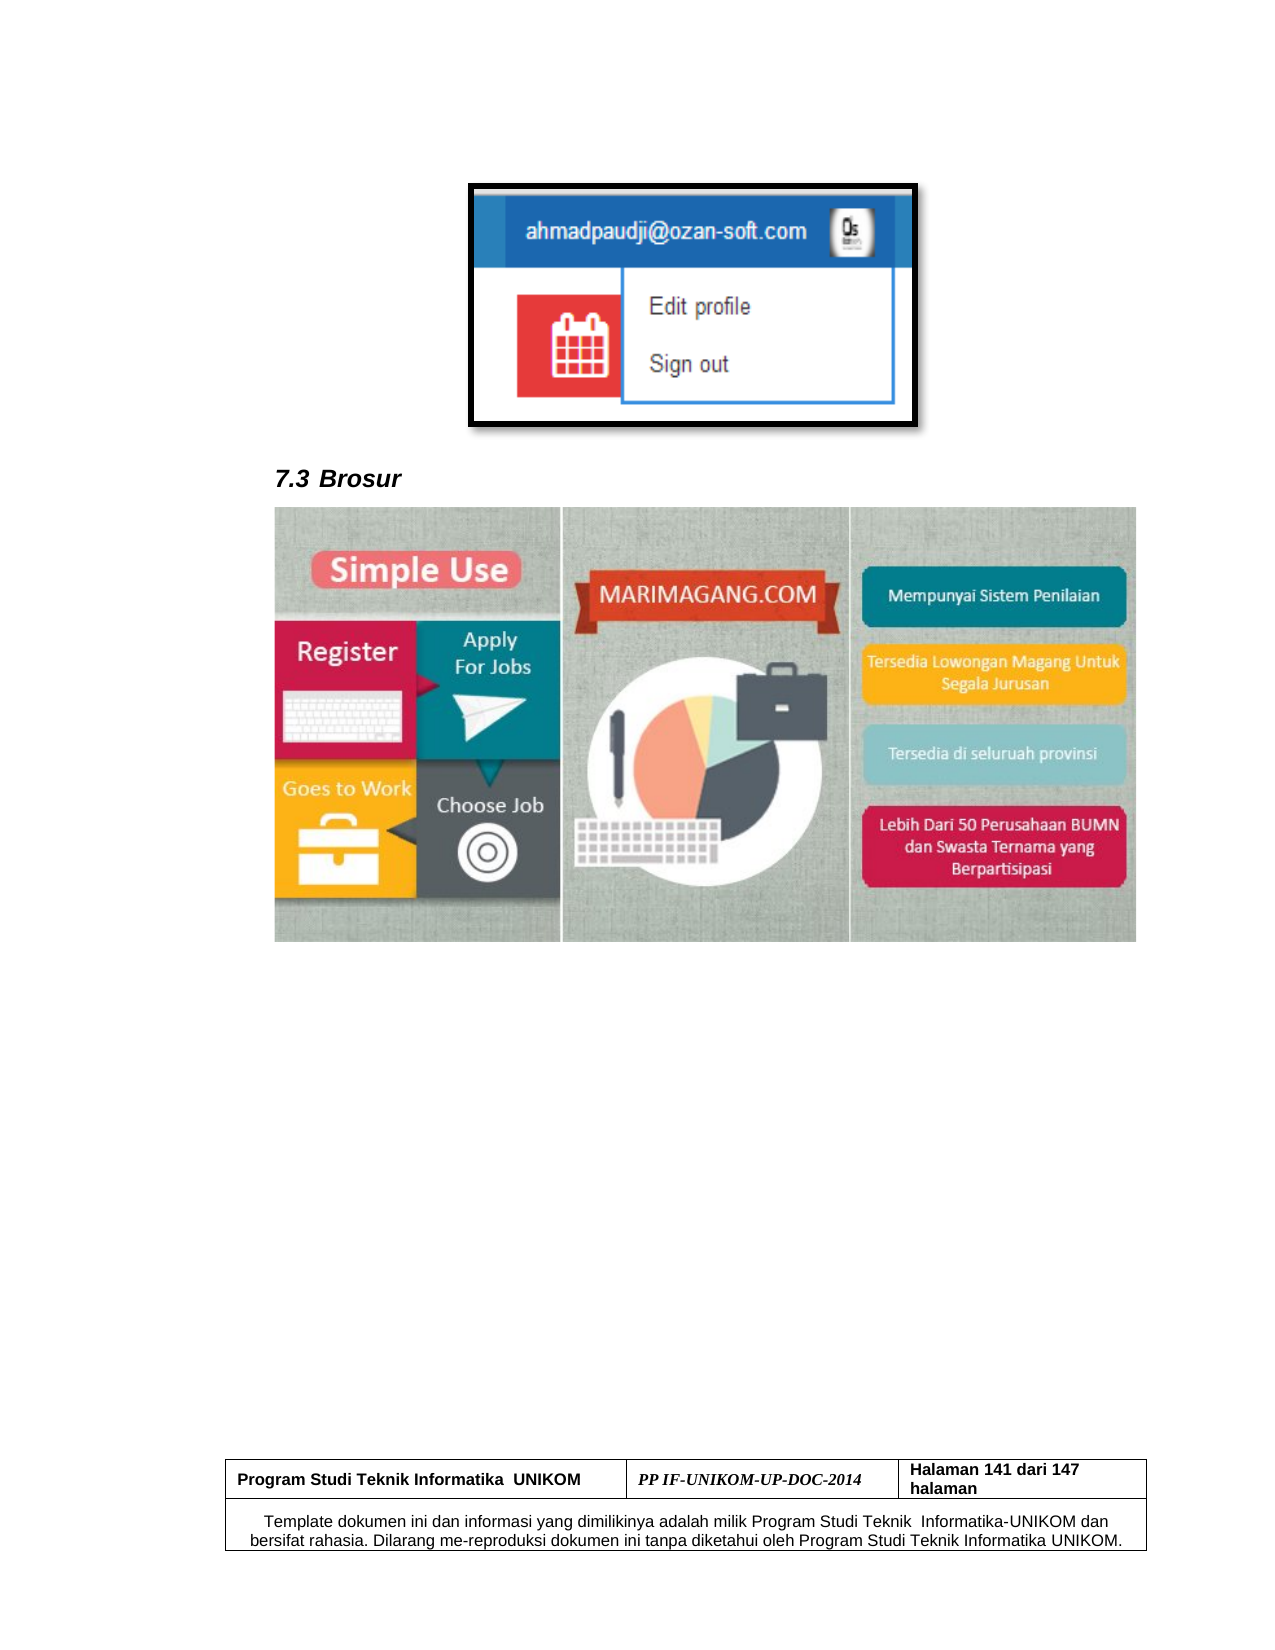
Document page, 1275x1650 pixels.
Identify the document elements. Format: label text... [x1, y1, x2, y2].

picture [474, 189, 912, 421]
subtitle Brosur [274, 464, 1098, 493]
picture [274, 507, 1137, 942]
